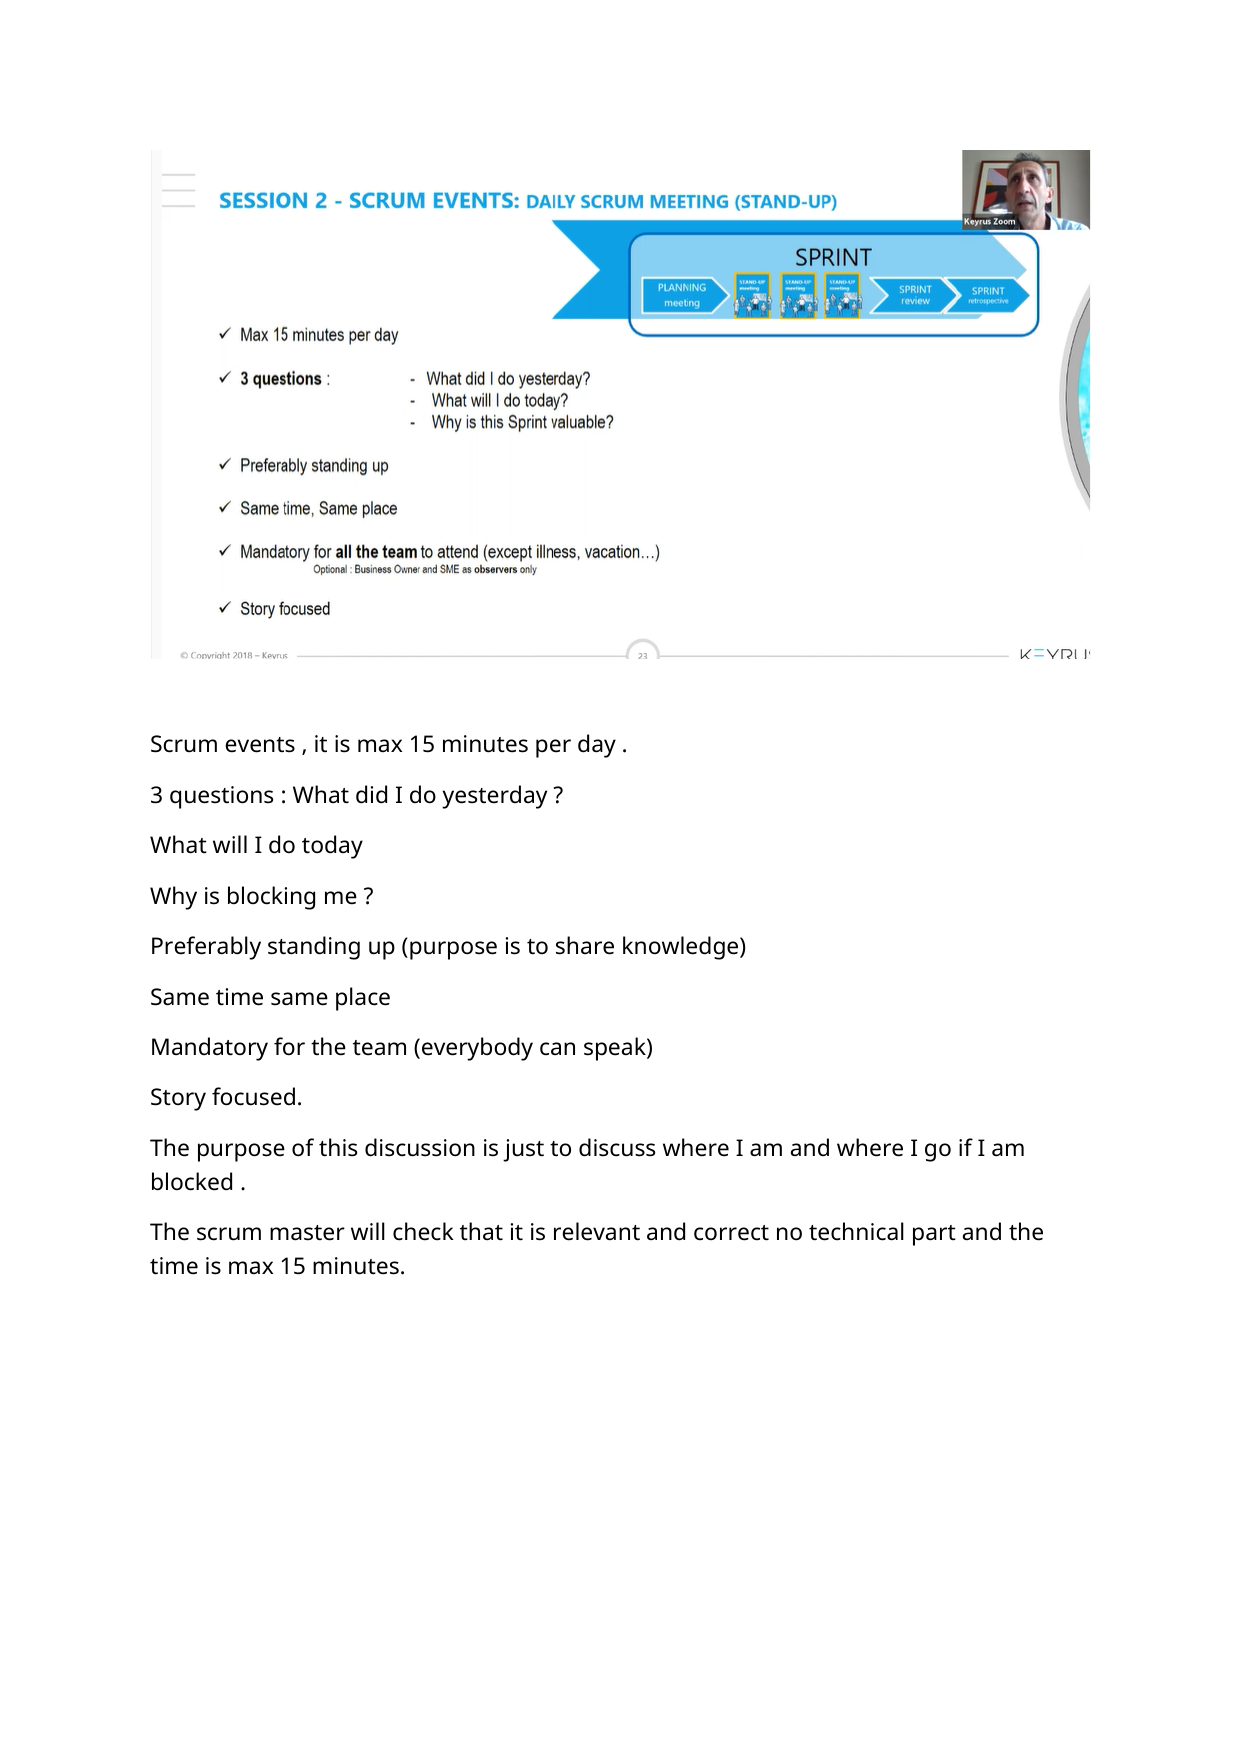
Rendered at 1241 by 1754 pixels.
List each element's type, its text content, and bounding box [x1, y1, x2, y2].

text What will I do today [150, 829, 1090, 860]
picture [150, 150, 1091, 659]
text Story focused. [150, 1081, 1090, 1112]
text Same time same place [150, 980, 1090, 1012]
text The purpose of this discussion is just to discuss where I am and where I go if I am blocked . [150, 1132, 1090, 1197]
text Why is blocking me ? [150, 879, 1090, 911]
text 3 questions : What did I do yesterday ? [150, 779, 1090, 810]
text Mandatory for the team (everybody can speak) [150, 1031, 1090, 1062]
text Scrum events , it is max 15 minutes per day . [150, 728, 1090, 759]
text The scrum master will check that it is relevant and correct no technical part and the time is max 15 minutes. [150, 1216, 1090, 1281]
text Preferably standing up (purpose is to share knowledge) [150, 930, 1090, 961]
